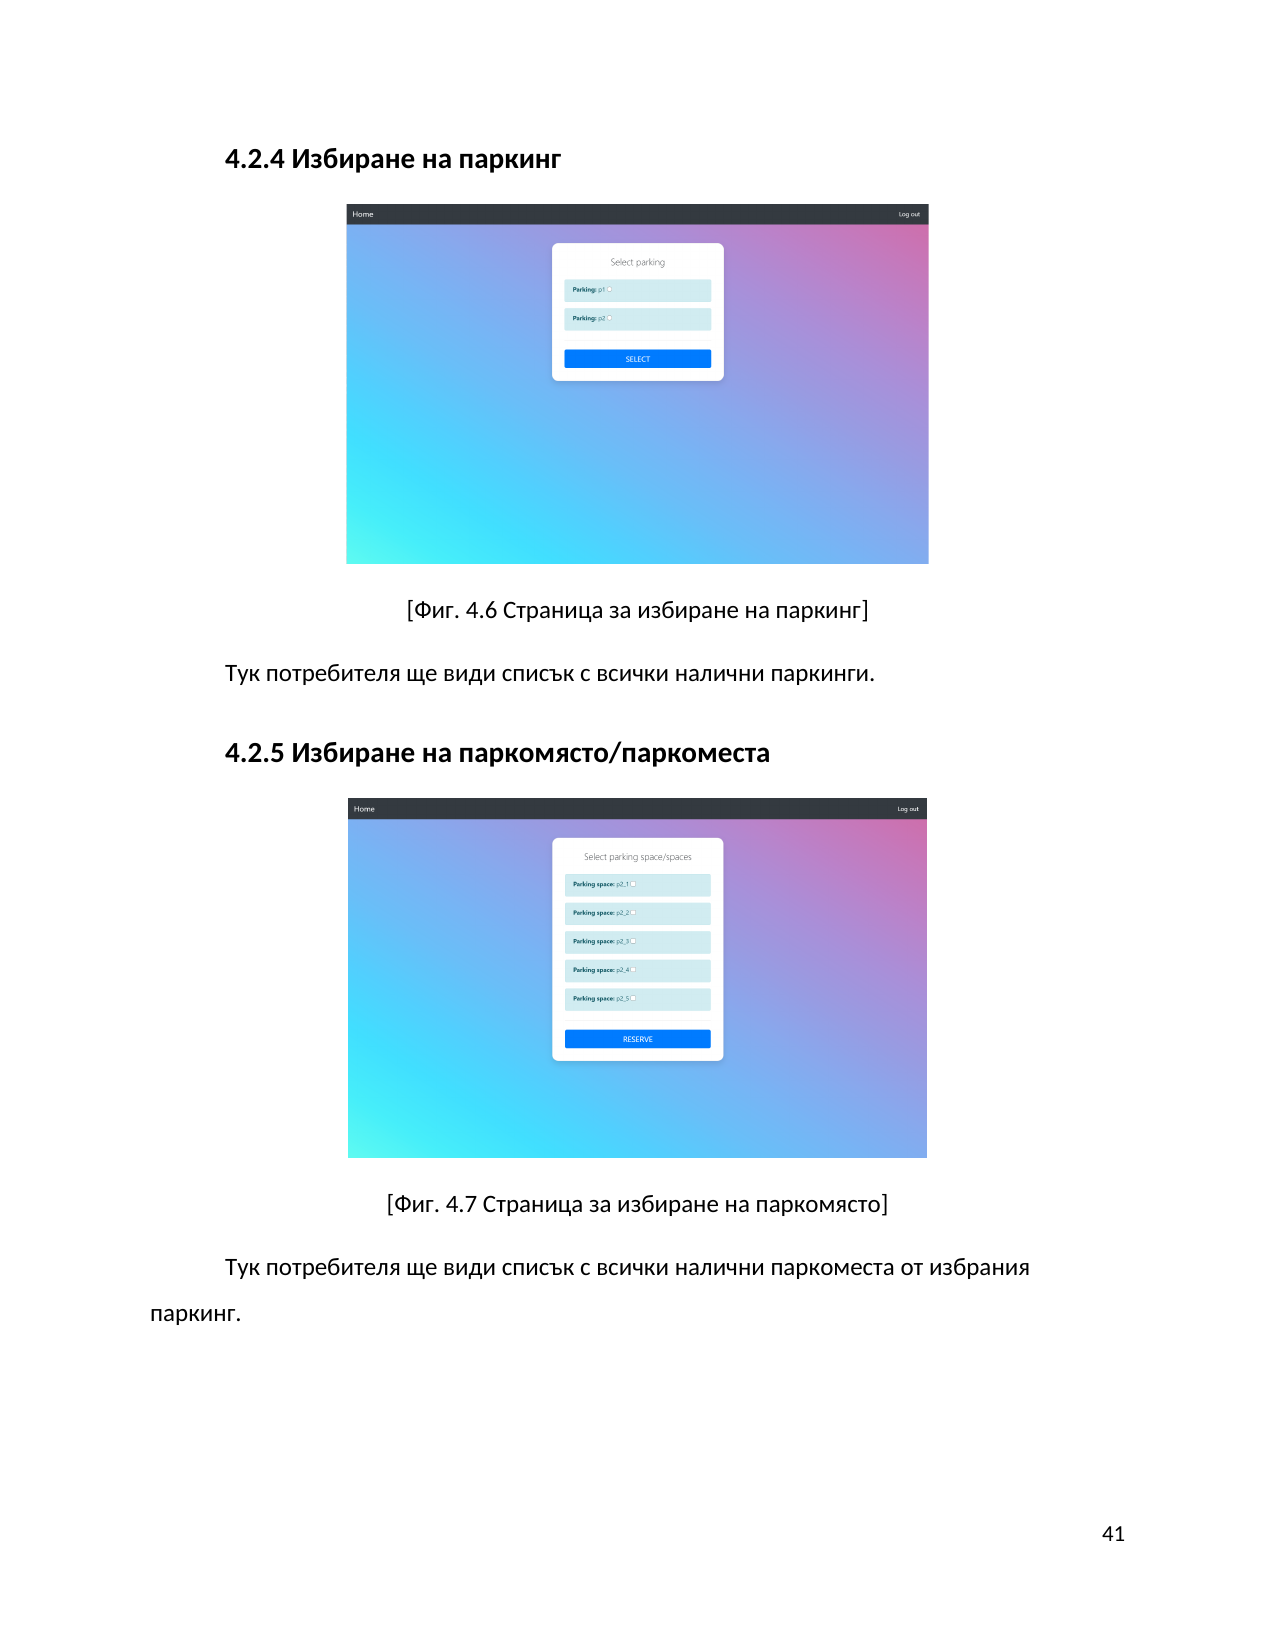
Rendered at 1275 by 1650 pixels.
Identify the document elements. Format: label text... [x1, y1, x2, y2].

picture [346, 204, 929, 564]
text Тук потребителя ще види списък с всички налични паркоместа от избрания паркинг. [150, 1251, 1125, 1327]
text [Фиг. 4.6 Страница за избиране на паркинг] [150, 595, 1125, 625]
picture [348, 798, 927, 1158]
subtitle 4.2.4 Избиране на паркинг [150, 141, 1125, 176]
subtitle 4.2.5 Избиране на паркомясто/паркоместа [150, 734, 1125, 770]
text Тук потребителя ще види списък с всички налични паркинги. [150, 657, 1125, 688]
text [Фиг. 4.7 Страница за избиране на паркомясто] [150, 1189, 1125, 1219]
